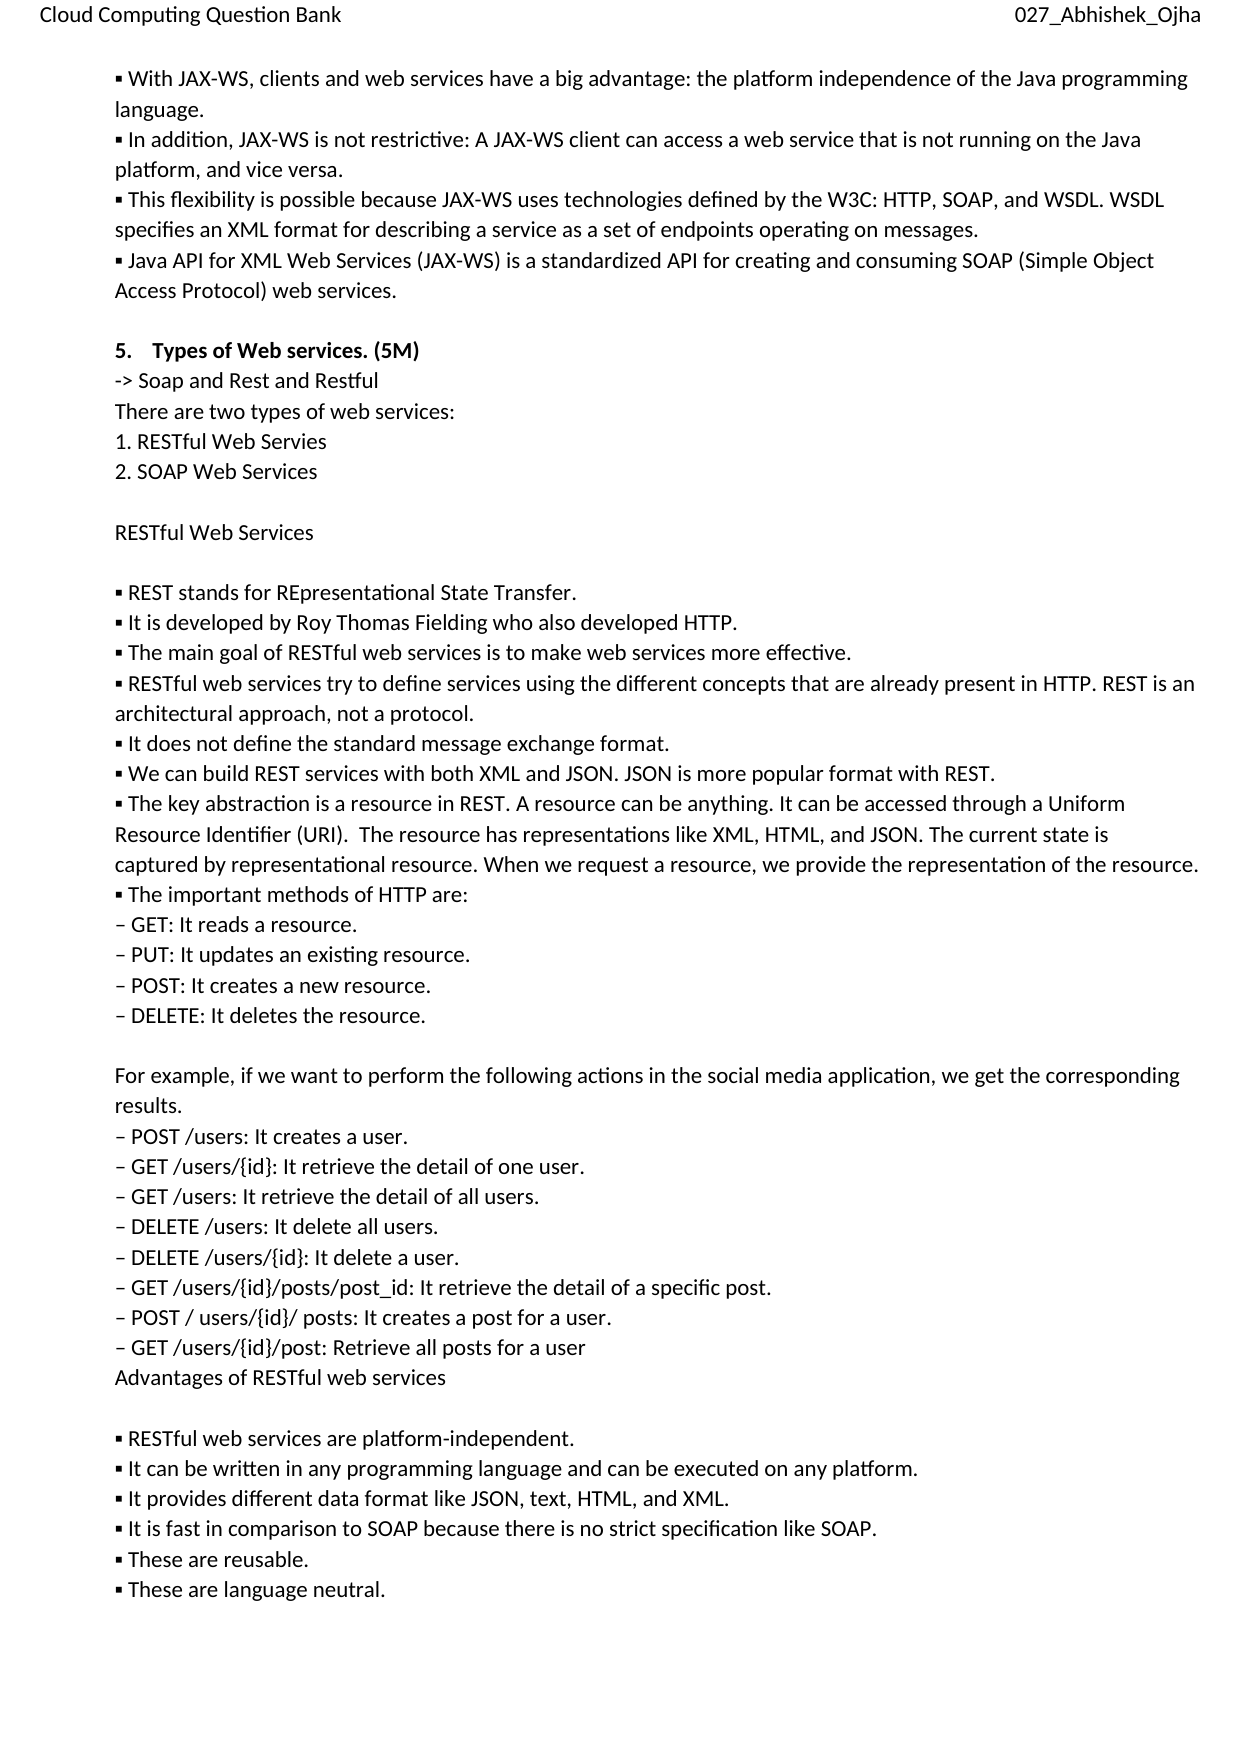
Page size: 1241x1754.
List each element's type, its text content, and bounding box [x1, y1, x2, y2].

list ▪ These are language neutral. [114, 1575, 1206, 1603]
list ▪ This flexibility is possible because JAX-WS uses technologies defined by the W3C: HTTP, SOAP, and WSDL. WSDL specifies an XML format for describing a service as a set of endpoints operating on messages. [114, 185, 1206, 244]
list captured by representational resource. When we request a resource, we provide the representation of the resource. [114, 850, 1206, 878]
list ▪ It is fast in comparison to SOAP because there is no strict specification like SOAP. [114, 1514, 1206, 1543]
list ▪ Java API for XML Web Services (JAX-WS) is a standardized API for creating and consuming SOAP (Simple Object Access Protocol) web services. [114, 246, 1206, 304]
list Advantages of RESTful web services [114, 1363, 1206, 1392]
list ▪ The key abstraction is a resource in REST. A resource can be anything. It can be accessed through a Uniform Resource Identifier (URI). The resource has representations like XML, HTML, and JSON. The current state is [114, 789, 1206, 848]
list ▪ It provides different data format like JSON, text, HTML, and XML. [114, 1484, 1206, 1512]
list There are two types of web services: [114, 397, 1206, 425]
list – GET /users/{id}/posts/post_id: It retrieve the detail of a specific post. [114, 1273, 1206, 1301]
list – DELETE /users/{id}: It delete a user. [114, 1243, 1206, 1271]
list 2. SOAP Web Services [114, 457, 1206, 485]
list RESTful Web Services [114, 518, 1206, 546]
list -> Soap and Rest and Restful [114, 367, 1206, 395]
list ▪ RESTful web services are platform-independent. [114, 1424, 1206, 1452]
list ▪ These are reusable. [114, 1545, 1206, 1573]
list – DELETE: It deletes the resource. [114, 1001, 1206, 1029]
list Types of Web services. (5M) [114, 336, 1206, 364]
list – PUT: It updates an existing resource. [114, 941, 1206, 969]
list – POST /users: It creates a user. [114, 1122, 1206, 1150]
list ▪ It is developed by Roy Thomas Fielding who also developed HTTP. [114, 608, 1206, 636]
list ▪ The main goal of RESTful web services is to make web services more effective. [114, 638, 1206, 667]
list ▪ It does not define the standard message exchange format. [114, 729, 1206, 757]
list ▪ REST stands for REpresentational State Transfer. [114, 578, 1206, 606]
list – GET /users: It retrieve the detail of all users. [114, 1182, 1206, 1210]
list 1. RESTful Web Servies [114, 427, 1206, 455]
list – POST / users/{id}/ posts: It creates a post for a user. [114, 1303, 1206, 1331]
list ▪ In addition, JAX-WS is not restrictive: A JAX-WS client can access a web service that is not running on the Java platform, and vice versa. [114, 125, 1206, 183]
list – GET /users/{id}/post: Retrieve all posts for a user [114, 1333, 1206, 1361]
list – DELETE /users: It delete all users. [114, 1212, 1206, 1241]
list – GET: It reads a resource. [114, 910, 1206, 938]
list ▪ We can build REST services with both XML and JSON. JSON is more popular format with REST. [114, 759, 1206, 787]
list – POST: It creates a new resource. [114, 971, 1206, 999]
list – GET /users/{id}: It retrieve the detail of one user. [114, 1152, 1206, 1180]
list ▪ The important methods of HTTP are: [114, 880, 1206, 908]
list ▪ With JAX-WS, clients and web services have a big advantage: the platform independence of the Java programming language. [114, 64, 1206, 123]
list For example, if we want to perform the following actions in the social media application, we get the corresponding results. [114, 1061, 1206, 1120]
list ▪ It can be written in any programming language and can be executed on any platform. [114, 1454, 1206, 1482]
list ▪ RESTful web services try to define services using the different concepts that are already present in HTTP. REST is an architectural approach, not a protocol. [114, 669, 1206, 727]
